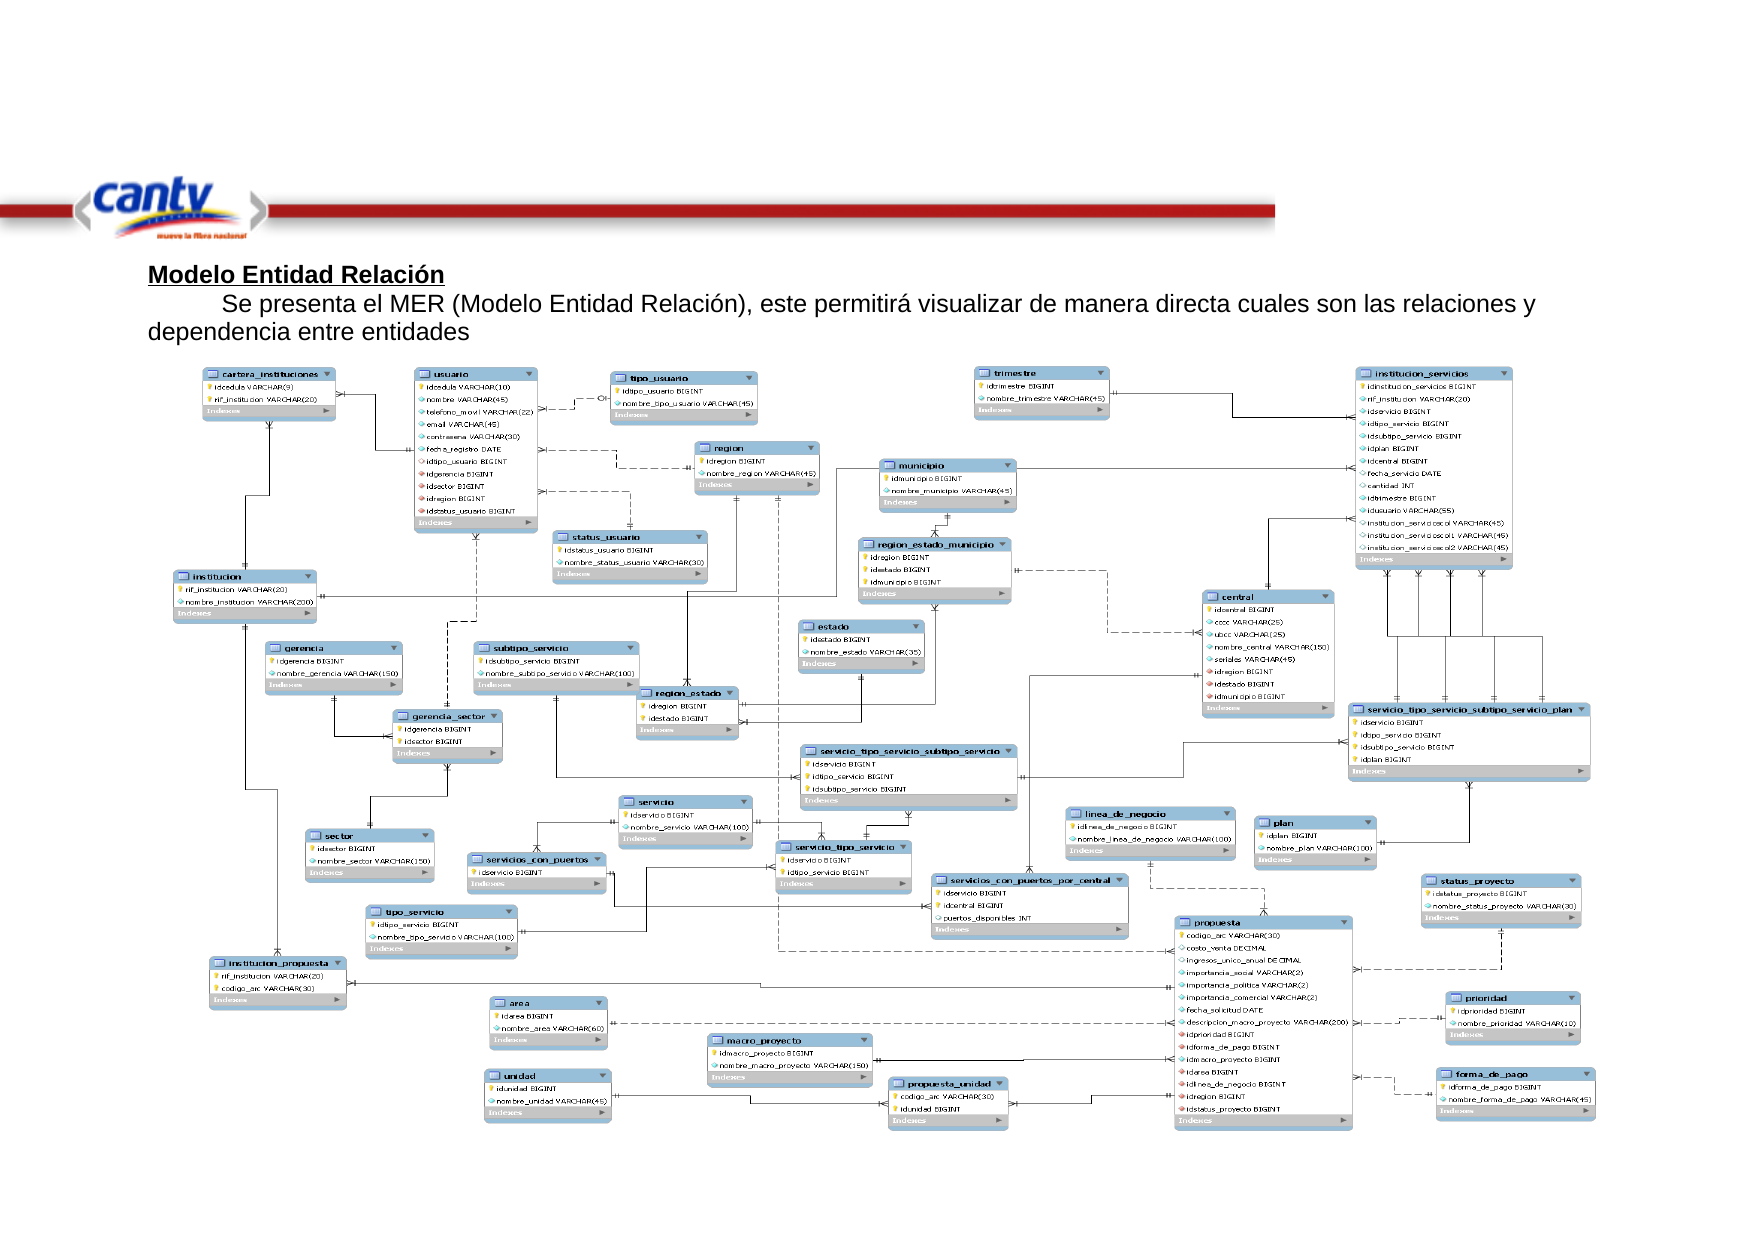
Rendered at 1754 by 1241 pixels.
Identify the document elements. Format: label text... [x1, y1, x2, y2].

picture [169, 360, 1606, 1136]
picture [0, 163, 1275, 258]
text Modelo Entidad Relación [148, 260, 1606, 288]
text Se presenta el MER (Modelo Entidad Relación), este permitirá visualizar de manera directa cuales son las relaciones y dependencia entre entidades [148, 288, 1606, 346]
